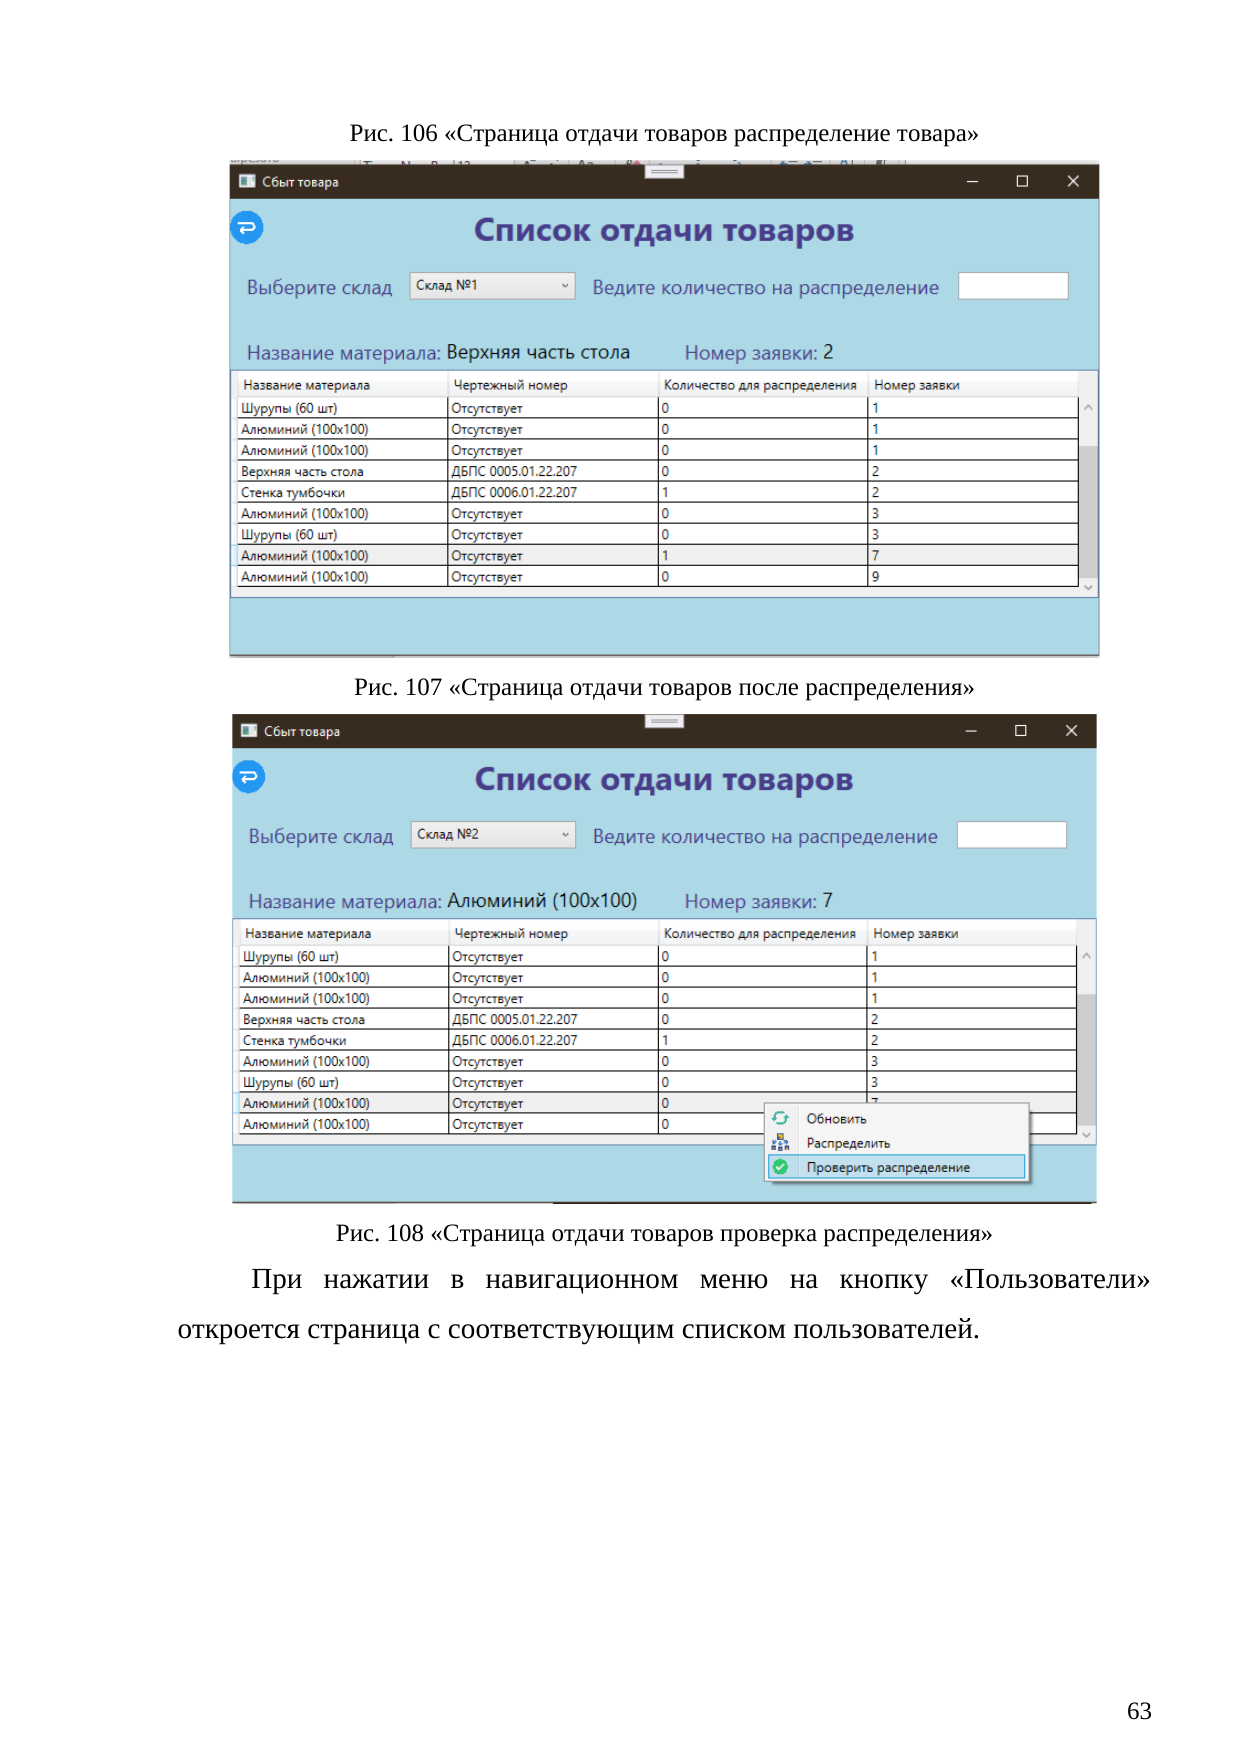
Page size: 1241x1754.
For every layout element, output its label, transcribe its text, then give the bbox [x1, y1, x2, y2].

picture [229, 160, 1100, 658]
picture [232, 714, 1097, 1204]
text Рис. 108 «Страница отдачи товаров проверка распределения» [177, 1218, 1152, 1247]
text При нажатии в навигационном меню на кнопку «Пользователи» откроется страница с соответствующим списком пользователей. [177, 1261, 1152, 1345]
